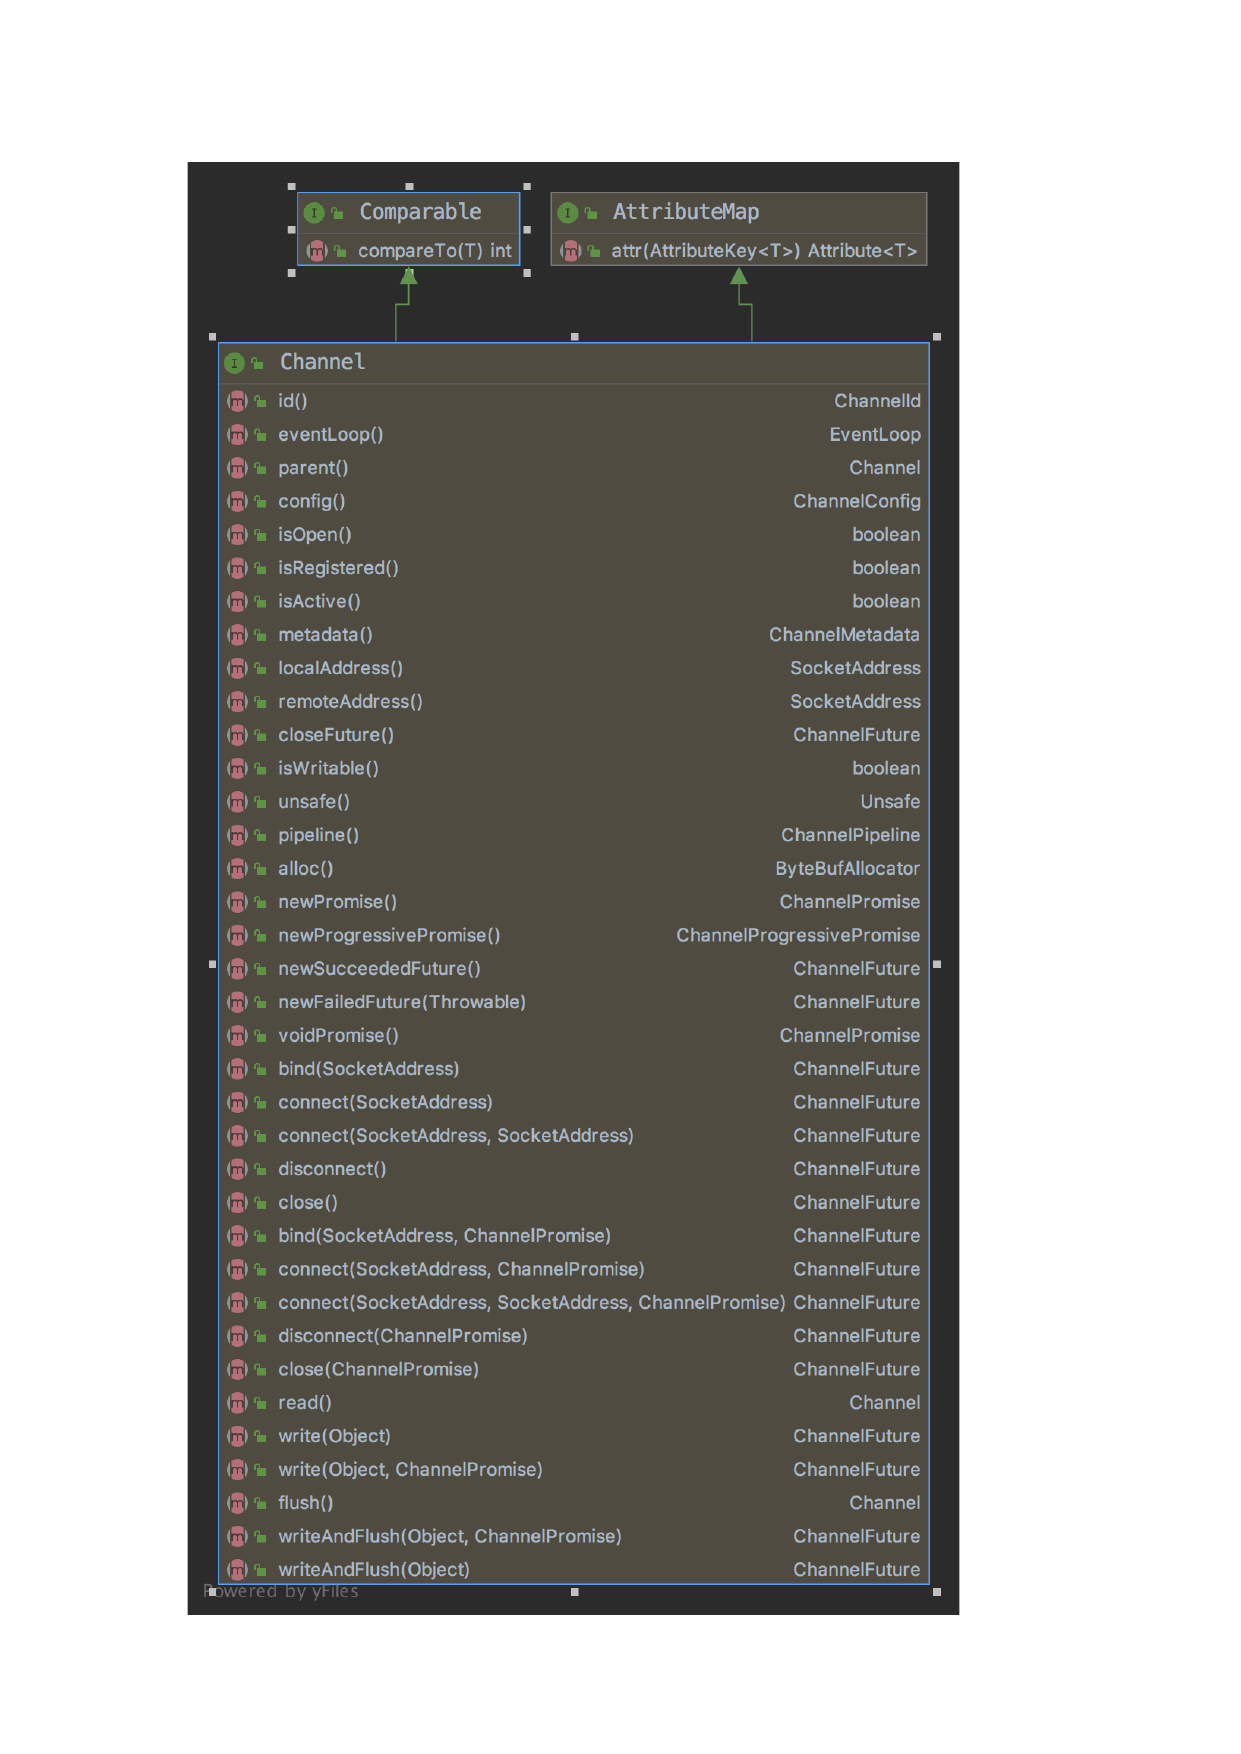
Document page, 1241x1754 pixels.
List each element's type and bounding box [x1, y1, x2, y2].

picture [187, 162, 960, 1615]
